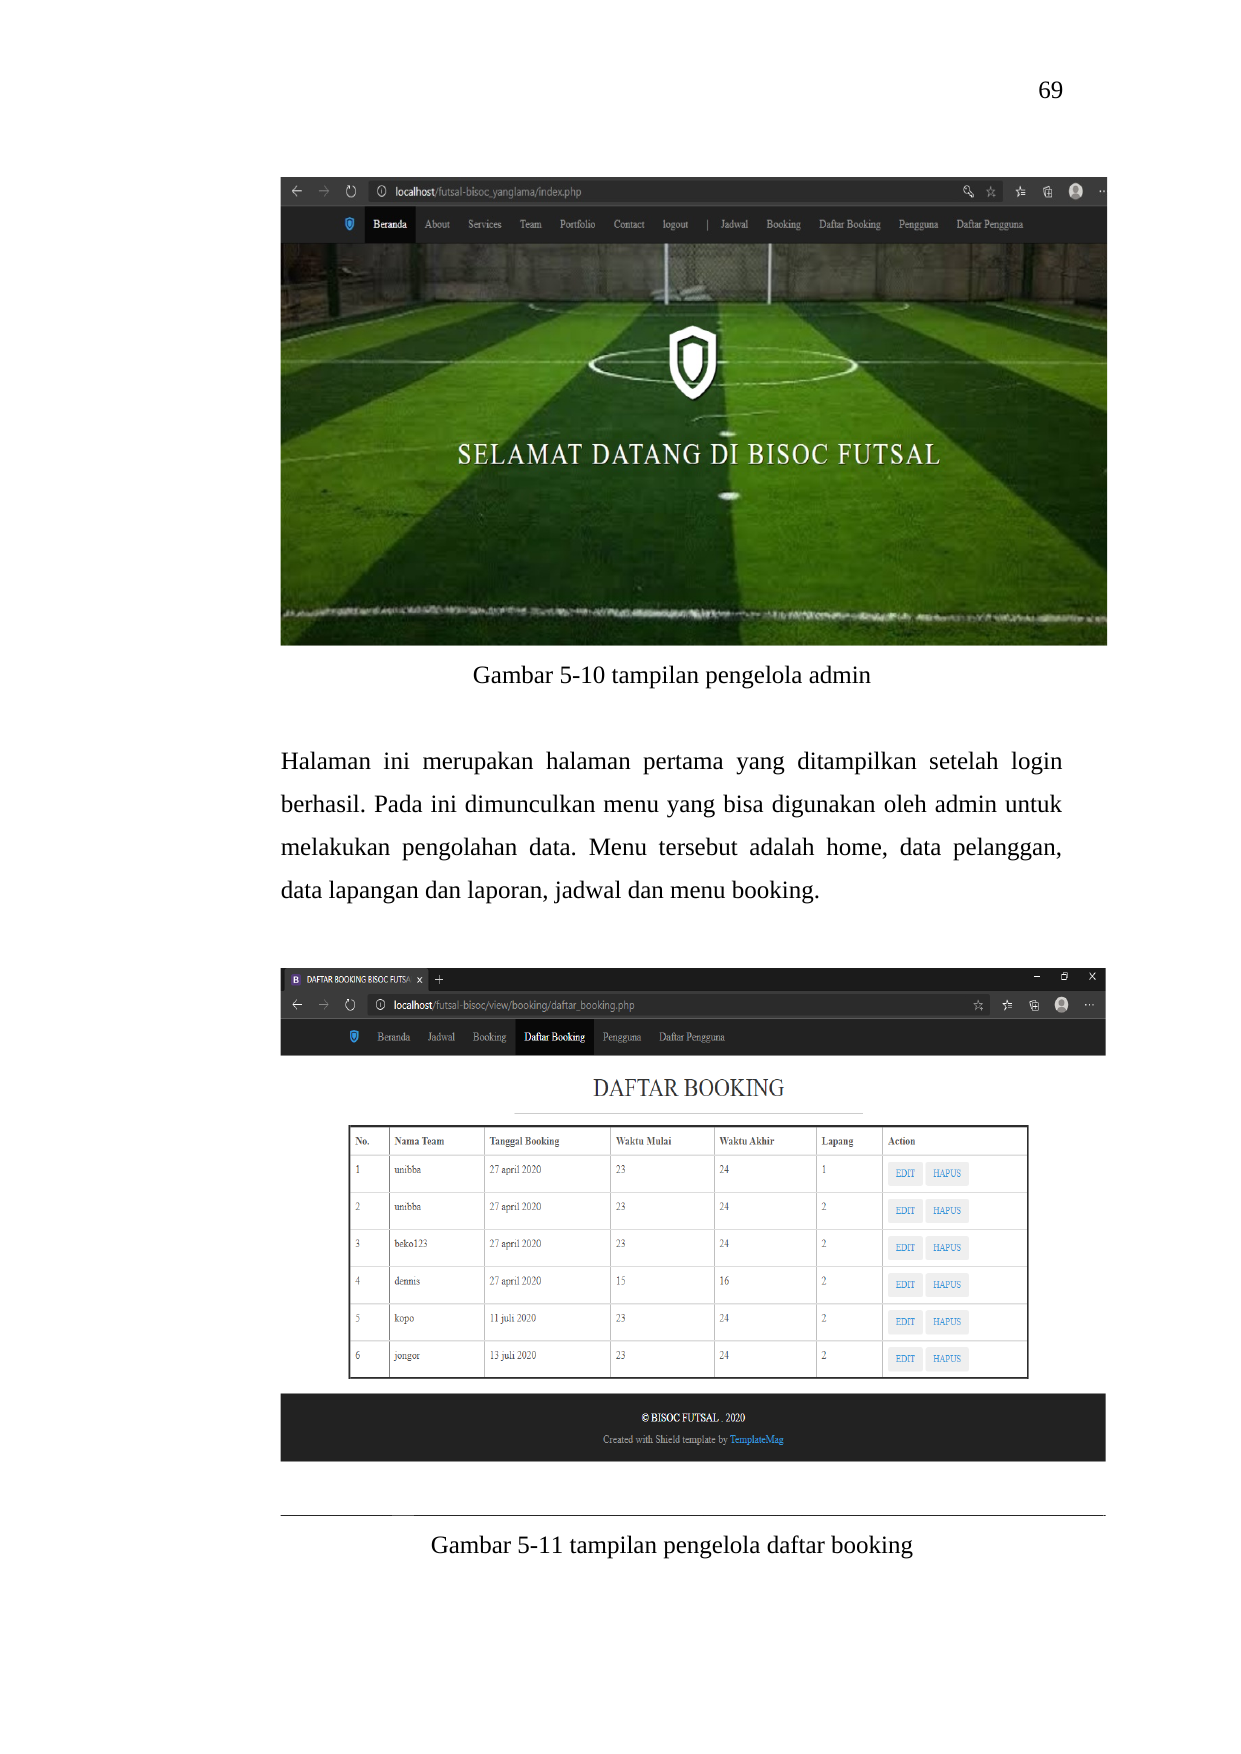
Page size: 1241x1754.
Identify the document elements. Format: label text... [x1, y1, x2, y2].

list Gambar 5-11 tampilan pengelola daftar booking [281, 1530, 1063, 1558]
list Halaman ini merupakan halaman pertama yang ditampilkan setelah login berhasil. Pada ini dimunculkan menu yang bisa digunakan oleh admin untuk melakukan pengolahan data. Menu tersebut adalah home, data pelanggan, data lapangan dan laporan, jadwal dan menu booking. [281, 746, 1063, 904]
picture [280, 968, 1106, 1516]
list Gambar 5-10 tampilan pengelola admin [281, 660, 1063, 689]
picture [280, 177, 1108, 646]
